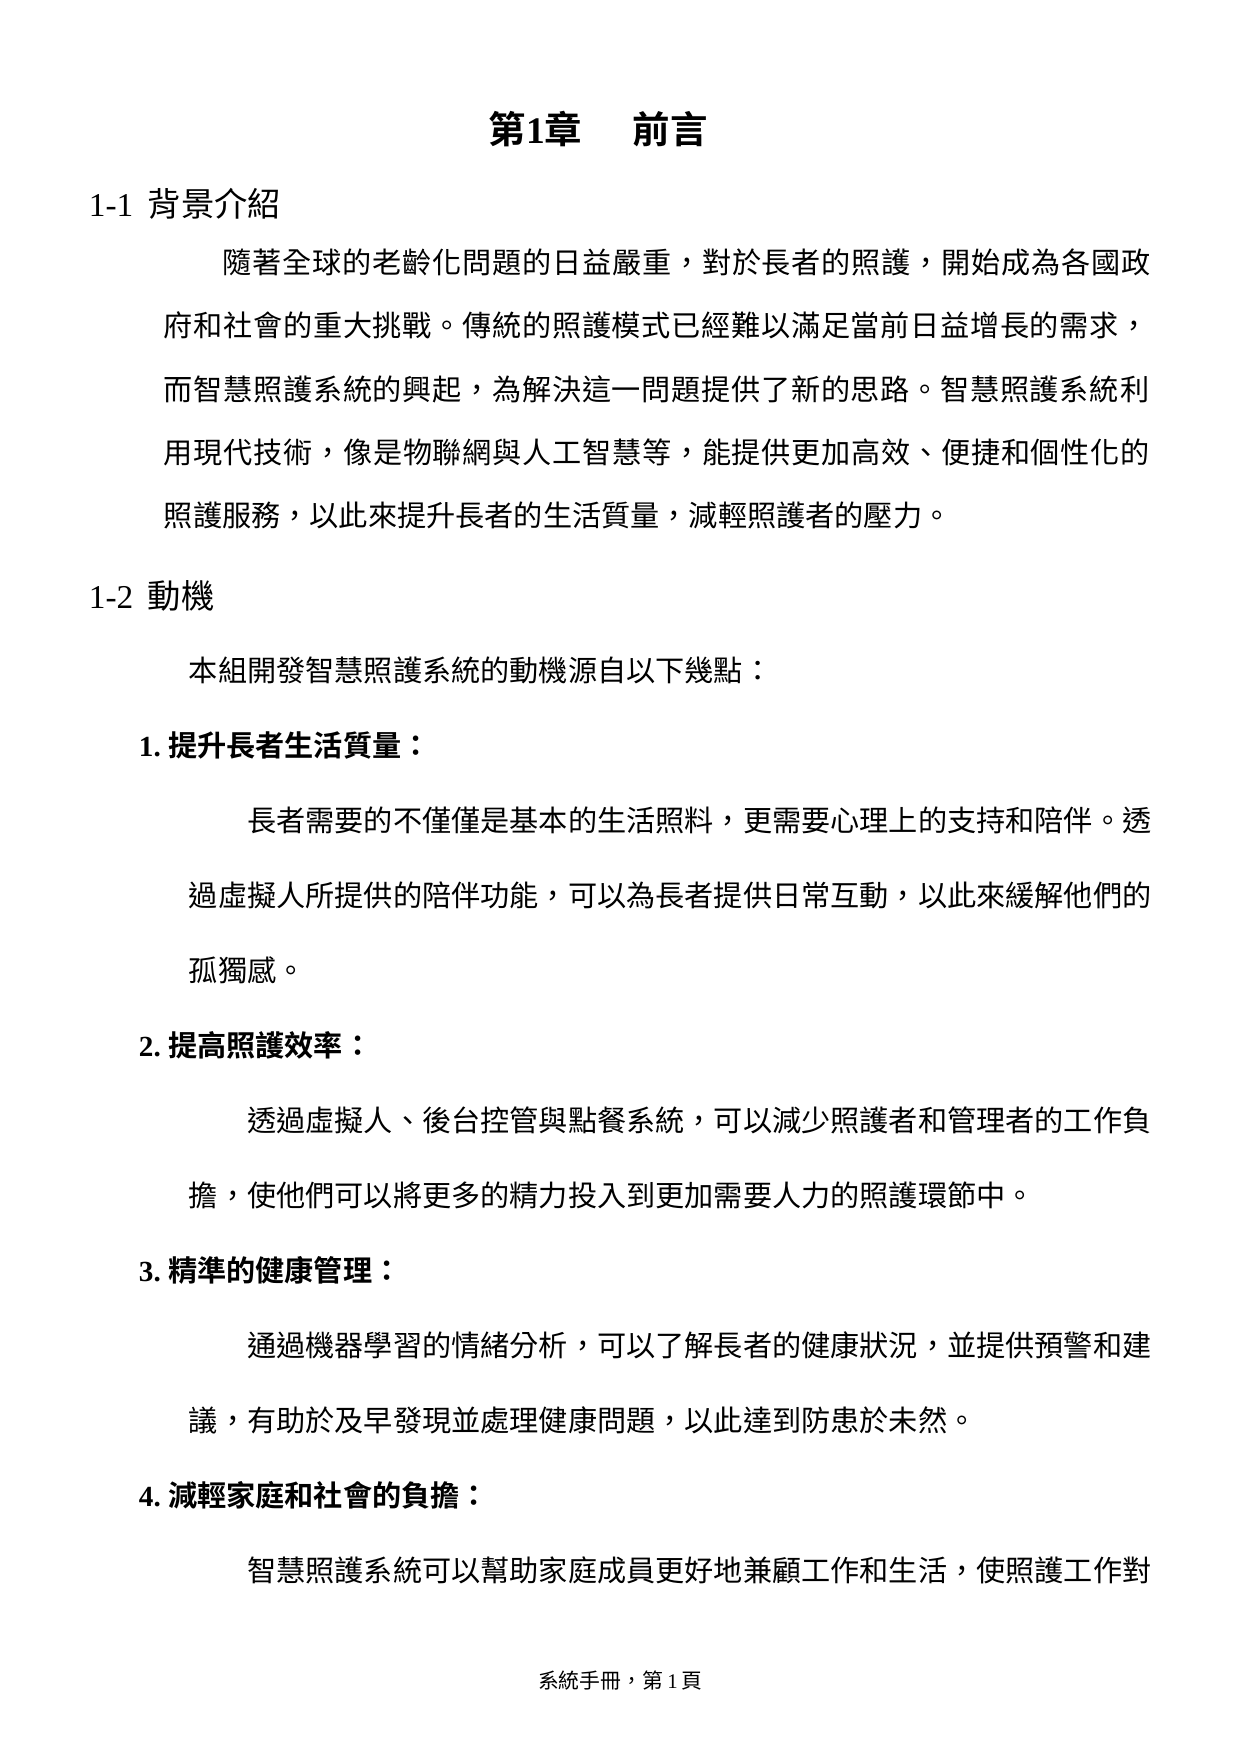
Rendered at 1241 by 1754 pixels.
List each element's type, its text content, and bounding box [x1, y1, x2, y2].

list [189, 1531, 1152, 1606]
subtitle 背景介紹 [89, 164, 1152, 239]
list 長者需要的不僅僅是基本的生活照料，更需要心理上的支持和陪伴。透過虛擬人所提供的陪伴功能，可以為長者提供日常互動，以此來緩解他們的孤獨感。 [189, 781, 1152, 1006]
list 隨著全球的老齡化問題的日益嚴重，對於長者的照護，開始成為各國政府和社會的重大挑戰。傳統的照護模式已經難以滿足當前日益增長的需求，而智慧照護系統的興起，為解決這一問題提供了新的思路。智慧照護系統利用現代技術，像是物聯網與人工智慧等，能提供更加高效、便捷和個性化的照護服務，以此來提升長者的生活質量，減輕照護者的壓力。 [164, 239, 1152, 535]
list 提高照護效率： [139, 1006, 1152, 1081]
subtitle 前言 [44, 89, 1152, 164]
list 減輕家庭和社會的負擔： [139, 1456, 1152, 1531]
list 通過機器學習的情緒分析，可以了解長者的健康狀況，並提供預警和建議，有助於及早發現並處理健康問題，以此達到防患於未然。 [189, 1306, 1152, 1456]
subtitle 動機 [89, 556, 1152, 631]
list 透過虛擬人、後台控管與點餐系統，可以減少照護者和管理者的工作負擔，使他們可以將更多的精力投入到更加需要人力的照護環節中。 [189, 1081, 1152, 1231]
text 本組開發智慧照護系統的動機源自以下幾點： [139, 631, 1152, 706]
list 提升長者生活質量： [139, 706, 1152, 781]
list 精準的健康管理： [139, 1231, 1152, 1306]
